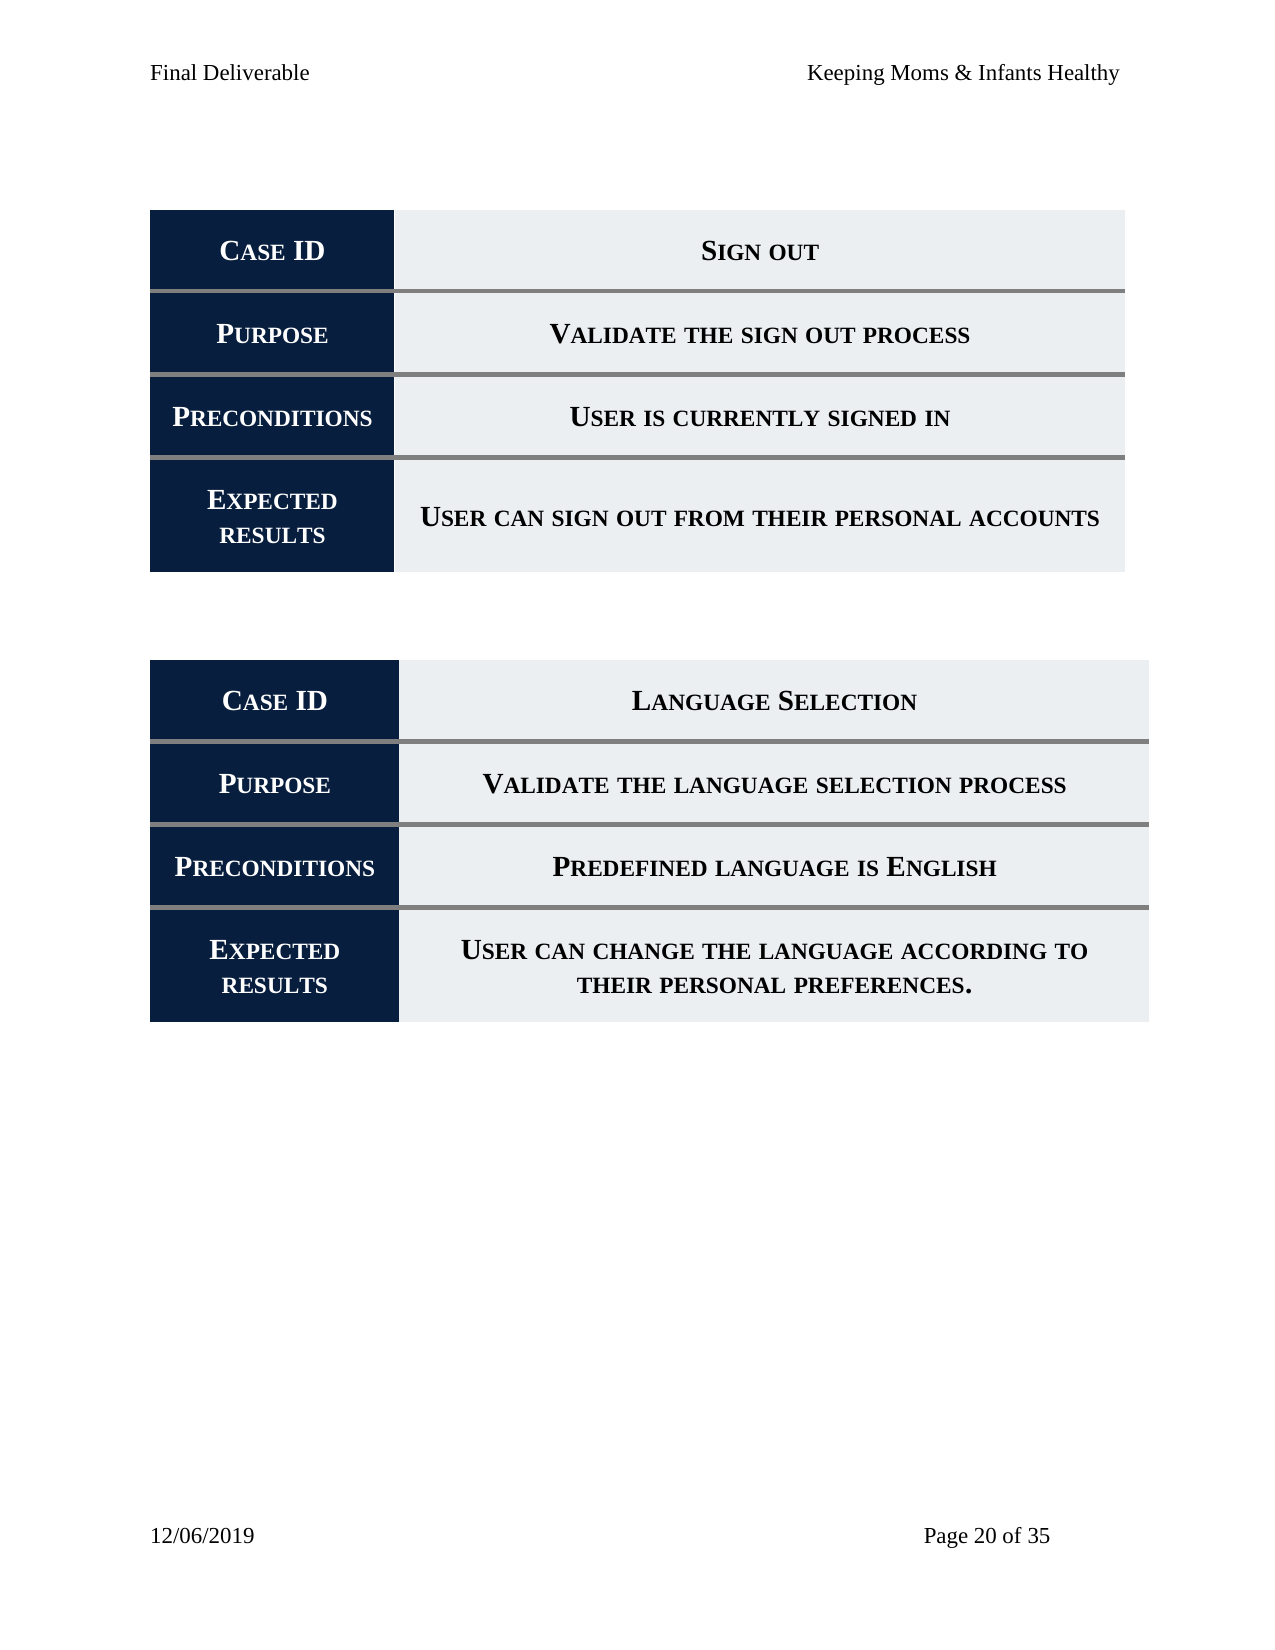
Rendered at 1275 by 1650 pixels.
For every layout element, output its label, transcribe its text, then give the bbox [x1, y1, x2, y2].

table_cell Expected results [150, 460, 394, 572]
table_cell User can sign out from their personal accounts [395, 460, 1125, 572]
table_cell Preconditions [150, 377, 394, 455]
table_cell User is currently signed in [395, 377, 1125, 455]
table_cell Purpose [150, 293, 394, 372]
table_cell Expected results [150, 910, 399, 1022]
table_header Sign out [395, 210, 1125, 289]
table_cell Purpose [150, 744, 399, 822]
table_header Case ID [150, 210, 394, 289]
table_header Case ID [150, 660, 399, 739]
table_cell User can change the language according to their personal preferences. [399, 910, 1149, 1022]
table_cell Validate the sign out process [395, 293, 1125, 372]
table_cell Predefined language is English [399, 827, 1149, 905]
table_header Language Selection [399, 660, 1149, 739]
table_cell Validate the language selection process [399, 744, 1149, 822]
table_cell Preconditions [150, 827, 399, 905]
